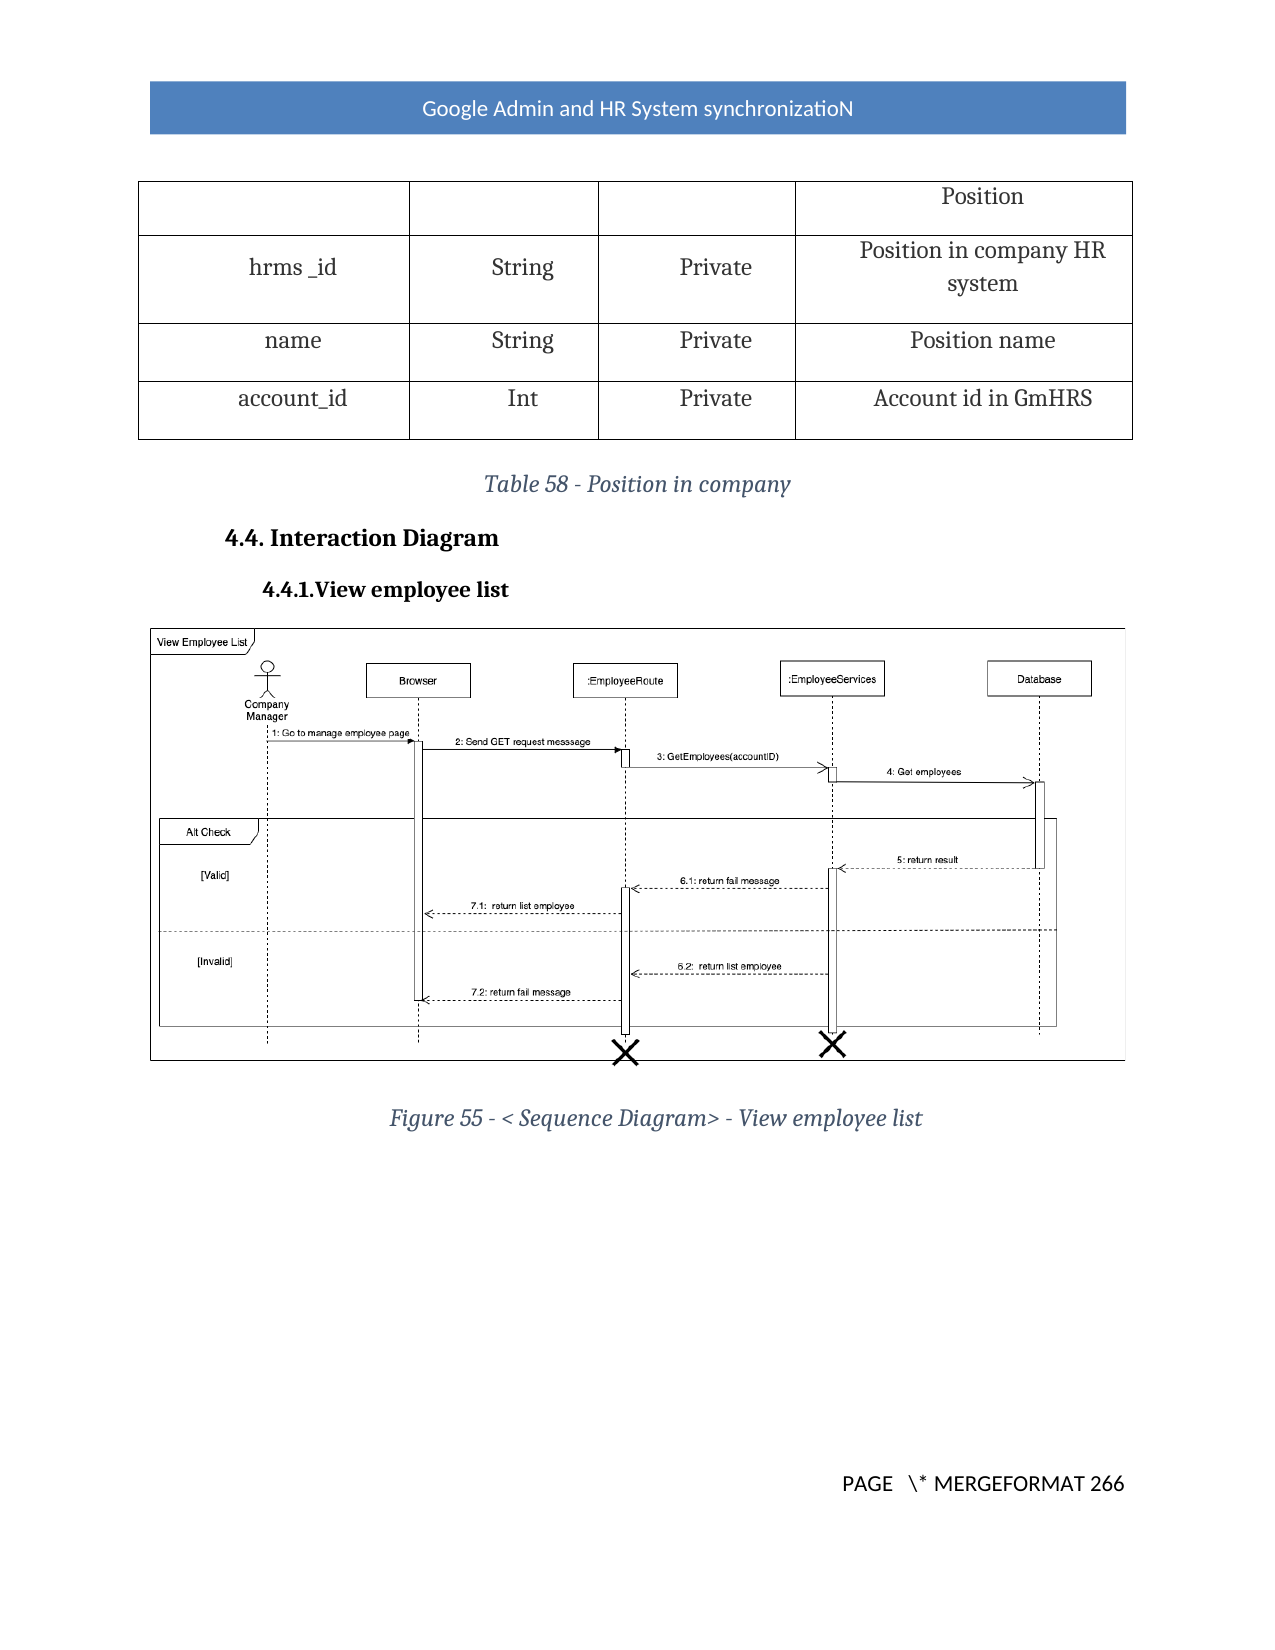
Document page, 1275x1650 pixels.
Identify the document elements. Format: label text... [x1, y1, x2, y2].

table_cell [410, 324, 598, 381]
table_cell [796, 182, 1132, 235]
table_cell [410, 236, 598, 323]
subtitle View employee list [262, 577, 1125, 604]
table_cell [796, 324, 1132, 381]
subtitle Interaction Diagram [225, 523, 1125, 552]
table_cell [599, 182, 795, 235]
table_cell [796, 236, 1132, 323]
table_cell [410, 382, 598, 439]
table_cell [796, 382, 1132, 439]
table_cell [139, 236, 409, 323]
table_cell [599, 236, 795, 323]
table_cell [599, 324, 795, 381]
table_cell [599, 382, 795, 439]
text Figure 55 - < Sequence Diagram> - View employee list [187, 1103, 1125, 1132]
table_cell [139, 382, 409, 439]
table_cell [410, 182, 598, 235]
picture [150, 628, 1125, 1071]
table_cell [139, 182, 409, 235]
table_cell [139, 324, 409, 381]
